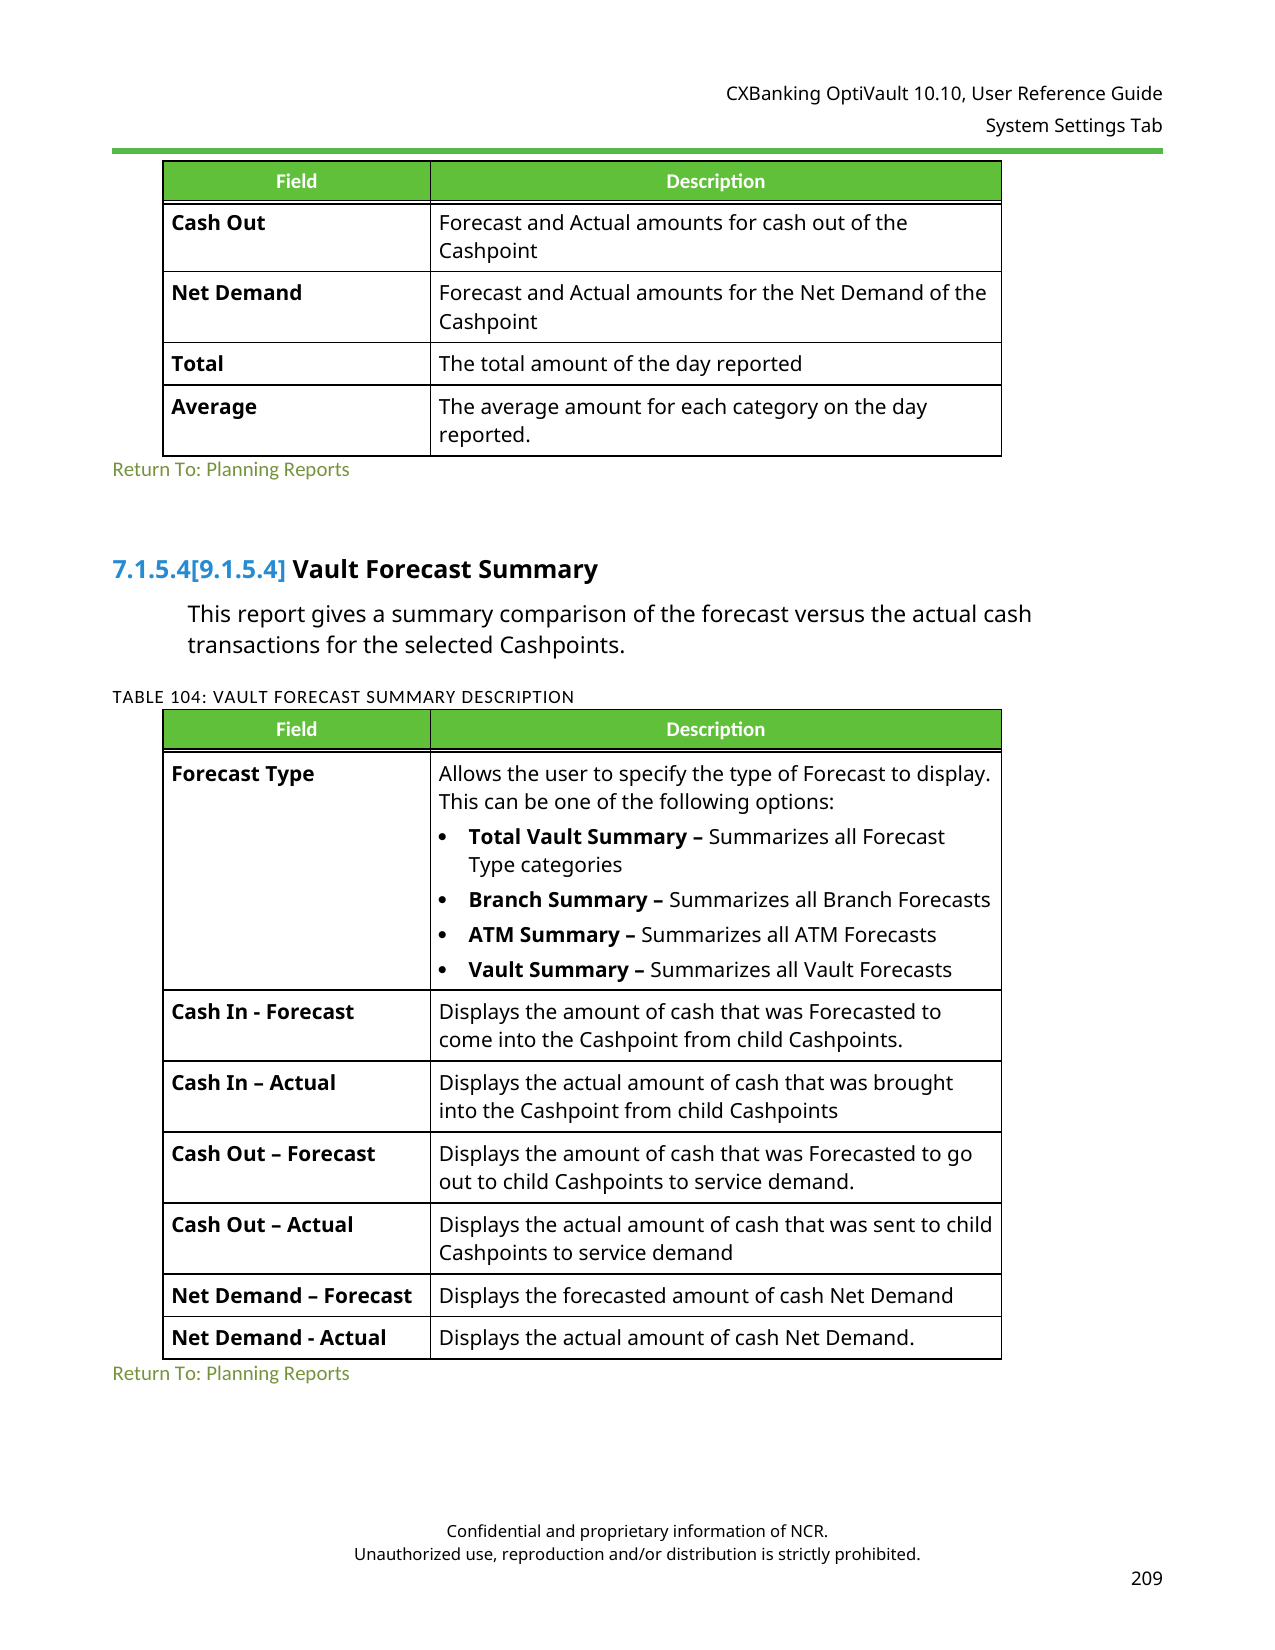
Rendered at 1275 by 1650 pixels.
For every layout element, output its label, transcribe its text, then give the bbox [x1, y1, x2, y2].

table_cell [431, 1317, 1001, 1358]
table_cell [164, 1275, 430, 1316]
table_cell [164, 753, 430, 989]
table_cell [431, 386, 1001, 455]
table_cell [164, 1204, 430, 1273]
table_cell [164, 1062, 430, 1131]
text This report gives a summary comparison of the forecast versus the actual cash transactions for the selected Cashpoints. [187, 598, 1163, 661]
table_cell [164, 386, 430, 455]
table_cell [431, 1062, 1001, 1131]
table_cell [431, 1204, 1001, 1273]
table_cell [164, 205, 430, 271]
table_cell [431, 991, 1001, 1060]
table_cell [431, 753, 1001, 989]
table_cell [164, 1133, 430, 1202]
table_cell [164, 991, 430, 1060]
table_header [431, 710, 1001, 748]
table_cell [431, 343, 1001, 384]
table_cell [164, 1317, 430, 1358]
text Return To: Planning Reports [112, 1360, 1163, 1385]
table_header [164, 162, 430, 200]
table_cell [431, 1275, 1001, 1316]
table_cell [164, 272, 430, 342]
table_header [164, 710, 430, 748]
text Return To: Planning Reports [112, 457, 1163, 482]
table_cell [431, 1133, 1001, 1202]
subtitle Vault Forecast Summary [112, 552, 1163, 586]
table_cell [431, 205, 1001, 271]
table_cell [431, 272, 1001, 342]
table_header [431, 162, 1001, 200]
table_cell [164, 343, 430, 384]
